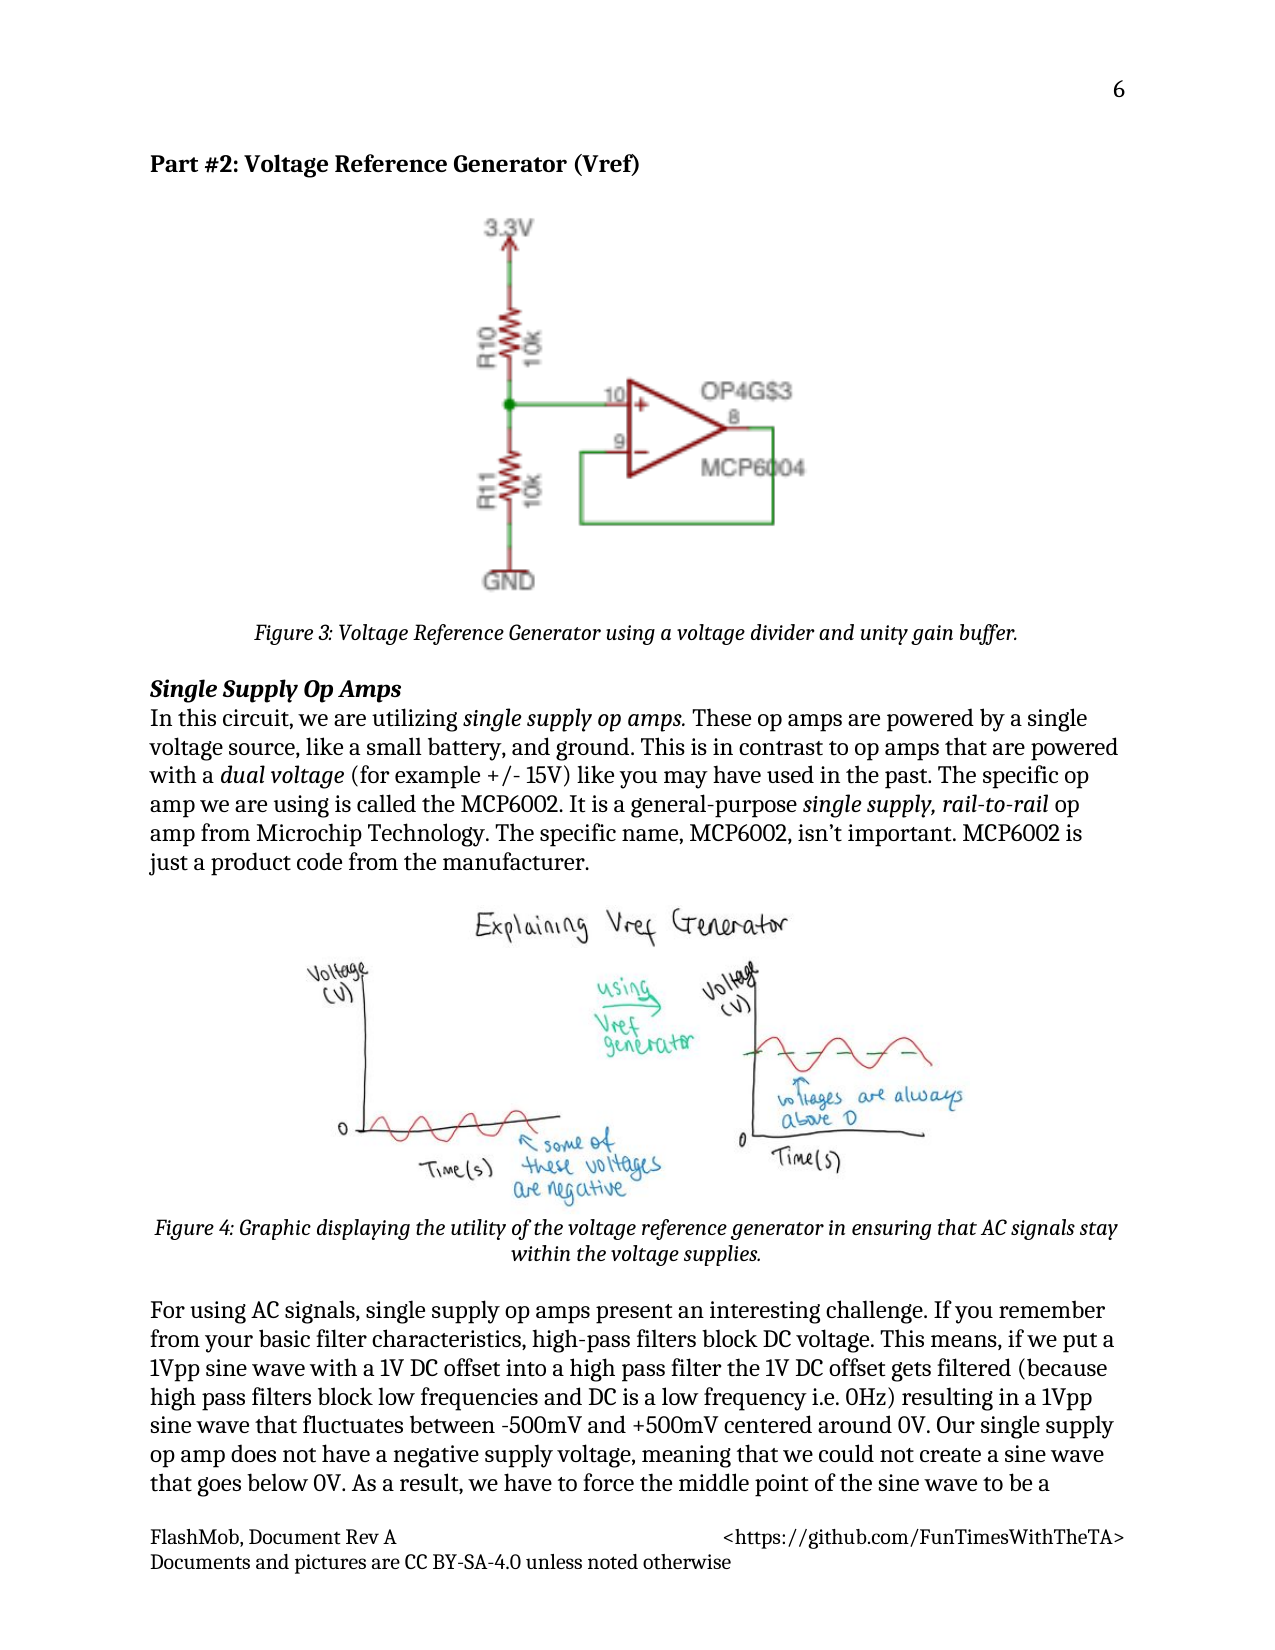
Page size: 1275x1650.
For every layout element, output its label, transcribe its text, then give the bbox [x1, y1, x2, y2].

text In this circuit, we are utilizing single supply op amps. These op amps are powered by a single voltage source, like a small battery, and ground. This is in contrast to op amps that are powered with a dual voltage (for example +/- 15V) like you may have used in the past. The specific op amp we are using is called the MCP6002. It is a general-purpose single supply, rail-to-rail op amp from Microchip Technology. The specific name, MCP6002, isn’t important. MCP6002 is just a product code from the manufacturer. [150, 704, 1125, 876]
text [150, 1296, 1125, 1498]
picture [305, 905, 970, 1215]
text Figure 3: Voltage Reference Generator using a voltage divider and unity gain buffer. [150, 620, 1125, 646]
text Figure 4: Graphic displaying the utility of the voltage reference generator in ensuring that AC signals stay within the voltage supplies. [150, 1215, 1125, 1268]
text Part #2: Voltage Reference Generator (Vref) [150, 150, 1125, 179]
text Single Supply Op Amps [150, 675, 1125, 704]
